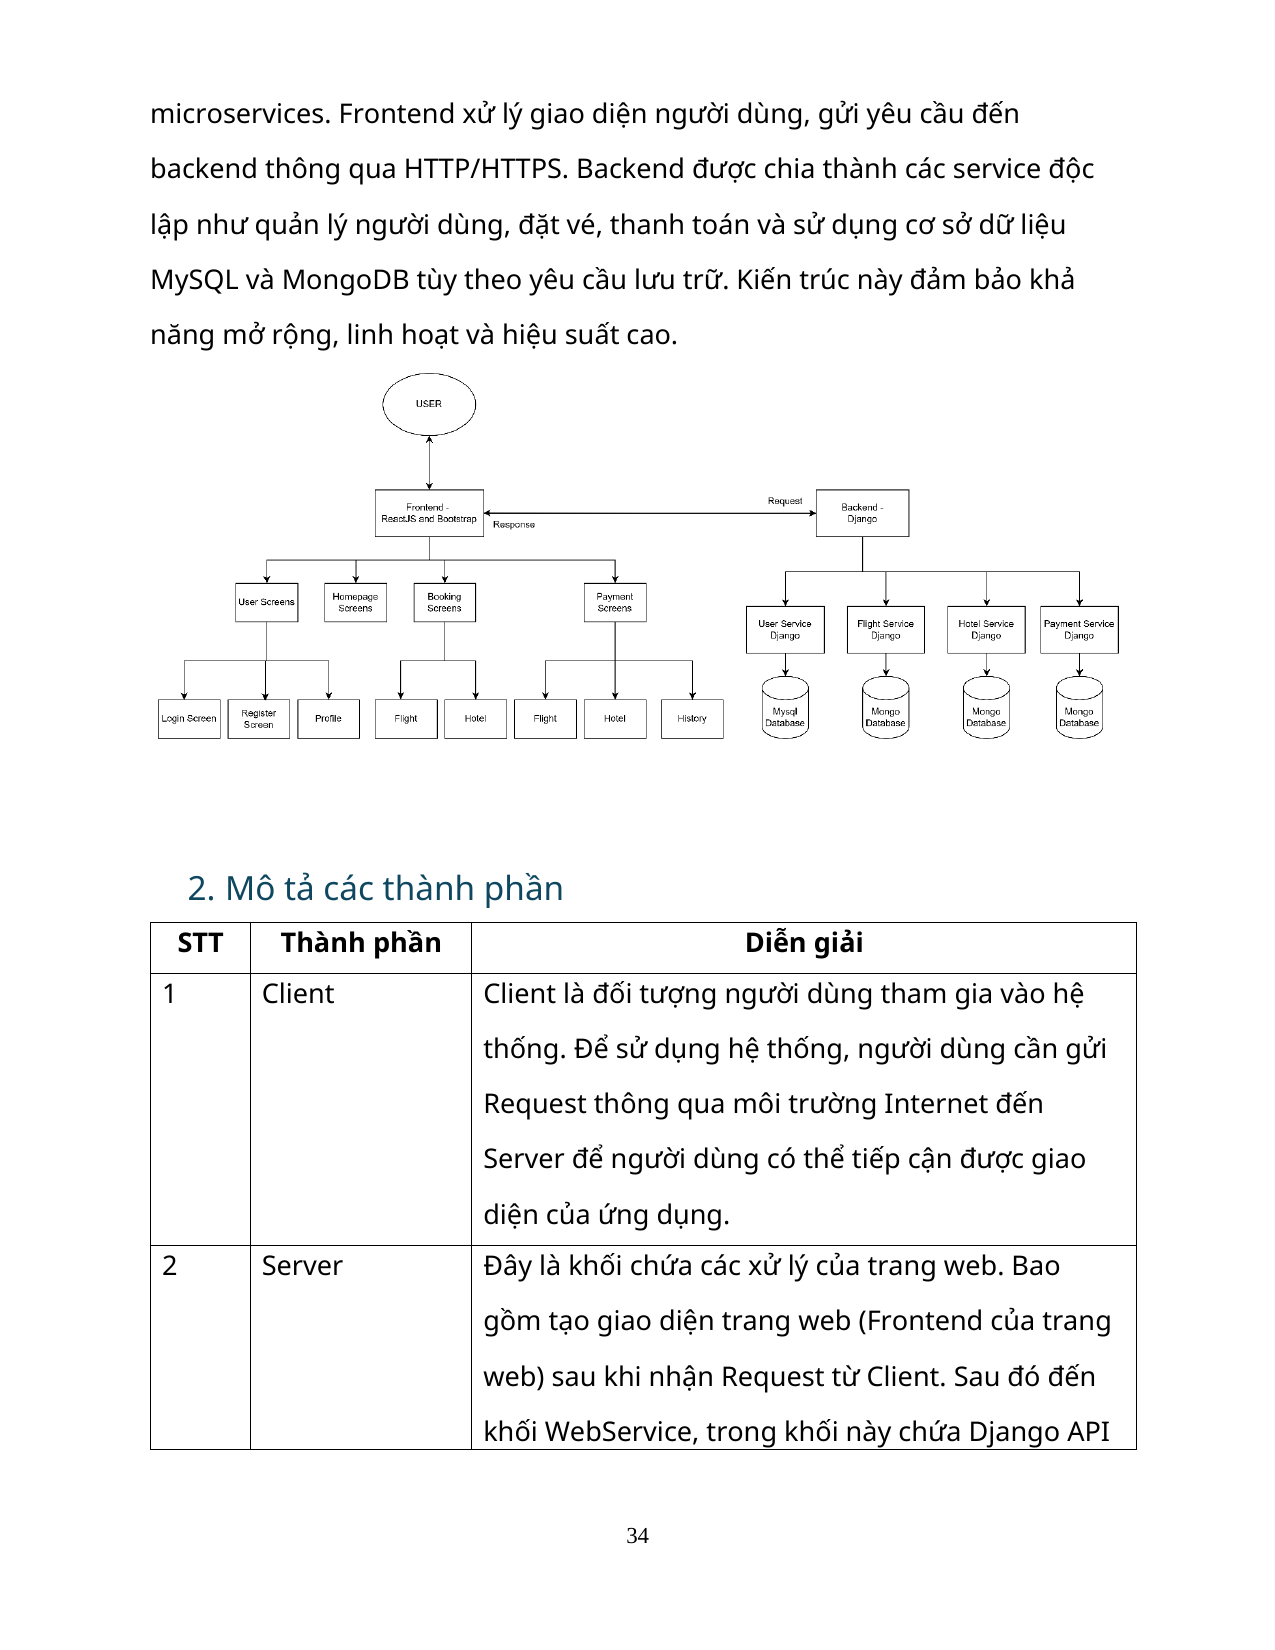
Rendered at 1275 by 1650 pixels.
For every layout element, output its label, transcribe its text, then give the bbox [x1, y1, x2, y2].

table_header STT [151, 923, 250, 973]
table_cell Client là đối tượng người dùng tham gia vào hệ thống. Để sử dụng hệ thống, người dùng cần gửi Request thông qua môi trường Internet đến Server để người dùng có thể tiếp cận được giao diện của ứng dụng. [472, 974, 1136, 1245]
table_header Thành phần [251, 923, 471, 973]
table_cell 2 [151, 1246, 250, 1449]
table_cell Server [251, 1246, 471, 1449]
table_header Diễn giải [472, 923, 1136, 973]
picture [150, 365, 1125, 747]
subtitle Mô tả các thành phần [187, 865, 1125, 910]
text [150, 94, 1125, 365]
table_cell 1 [151, 974, 250, 1245]
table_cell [472, 1246, 1136, 1449]
table_cell Client [251, 974, 471, 1245]
